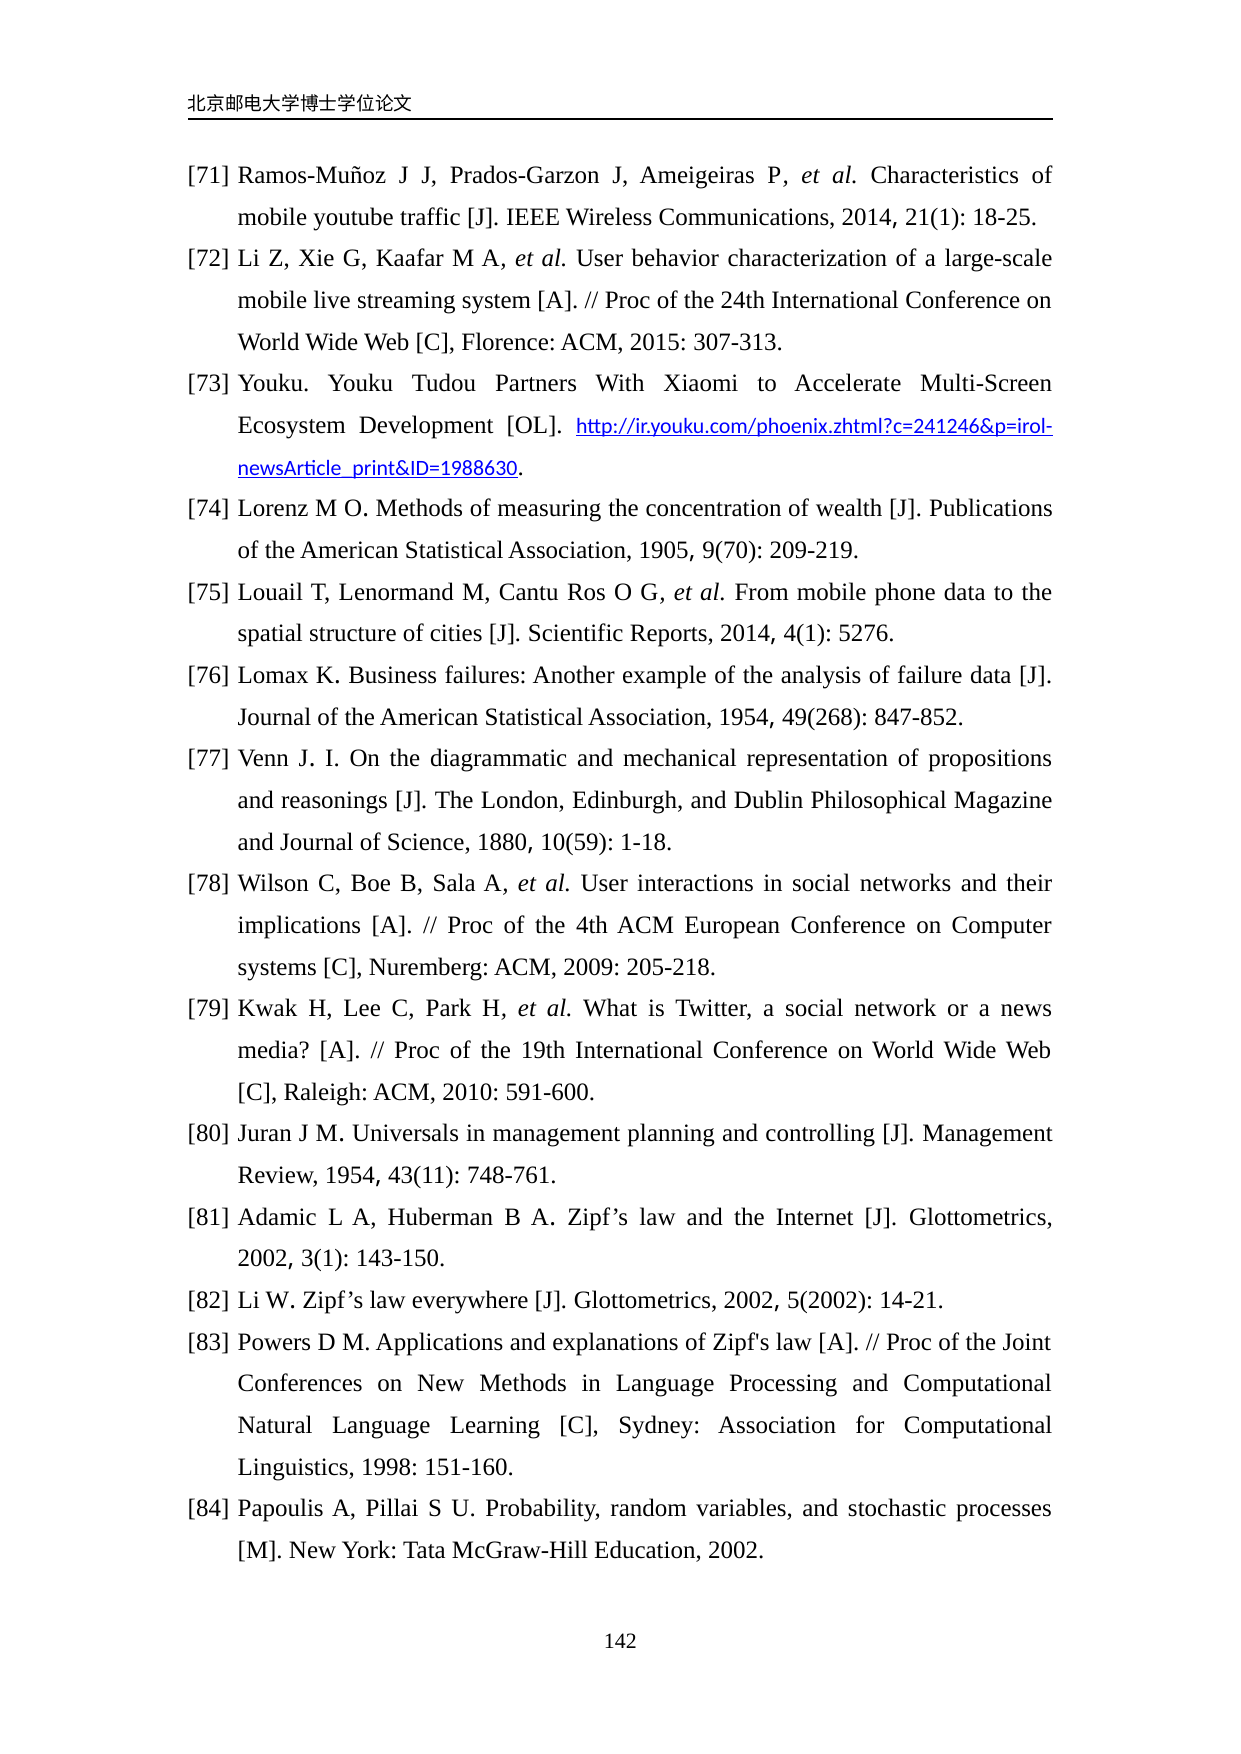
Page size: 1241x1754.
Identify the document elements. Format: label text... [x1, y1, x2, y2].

text [75] Louail T, Lenormand M, Cantu Ros O G, et al. From mobile phone data to the spatial structure of cities [J]. Scientific Reports, 2014, 4(1): 5276. [187, 567, 1053, 650]
text [78] Wilson C, Boe B, Sala A, et al. User interactions in social networks and their implications [A]. // Proc of the 4th ACM European Conference on Computer systems [C], Nuremberg: ACM, 2009: 205-218. [187, 858, 1053, 983]
text [79] Kwak H, Lee C, Park H, et al. What is Twitter, a social network or a news media? [A]. // Proc of the 19th International Conference on World Wide Web [C], Raleigh: ACM, 2010: 591-600. [187, 983, 1053, 1108]
text [80] Juran J M. Universals in management planning and controlling [J]. Management Review, 1954, 43(11): 748-761. [187, 1108, 1053, 1192]
text [77] Venn J. I. On the diagrammatic and mechanical representation of propositions and reasonings [J]. The London, Edinburgh, and Dublin Philosophical Magazine and Journal of Science, 1880, 10(59): 1-18. [187, 733, 1053, 858]
text [81] Adamic L A, Huberman B A. Zipf’s law and the Internet [J]. Glottometrics, 2002, 3(1): 143-150. [187, 1192, 1053, 1275]
text [71] Ramos-Muñoz J J, Prados-Garzon J, Ameigeiras P, et al. Characteristics of mobile youtube traffic [J]. IEEE Wireless Communications, 2014, 21(1): 18-25. [187, 150, 1053, 233]
text [72] Li Z, Xie G, Kaafar M A, et al. User behavior characterization of a large-scale mobile live streaming system [A]. // Proc of the 24th International Conference on World Wide Web [C], Florence: ACM, 2015: 307-313. [187, 233, 1053, 358]
text [74] Lorenz M O. Methods of measuring the concentration of wealth [J]. Publications of the American Statistical Association, 1905, 9(70): 209-219. [187, 483, 1053, 567]
text [83] Powers D M. Applications and explanations of Zipf's law [A]. // Proc of the Joint Conferences on New Methods in Language Processing and Computational Natural Language Learning [C], Sydney: Association for Computational Linguistics, 1998: 151-160. [187, 1317, 1053, 1483]
text [73] Youku. Youku Tudou Partners With Xiaomi to Accelerate Multi-Screen Ecosystem Development [OL]. http://ir.youku.com/phoenix.zhtml?c=241246&p=irol-newsArticle_print&ID=1988630. [187, 358, 1053, 483]
text [84] Papoulis A, Pillai S U. Probability, random variables, and stochastic processes [M]. New York: Tata McGraw-Hill Education, 2002. [187, 1483, 1053, 1567]
text [76] Lomax K. Business failures: Another example of the analysis of failure data [J]. Journal of the American Statistical Association, 1954, 49(268): 847-852. [187, 650, 1053, 733]
text [82] Li W. Zipf’s law everywhere [J]. Glottometrics, 2002, 5(2002): 14-21. [187, 1275, 1053, 1317]
